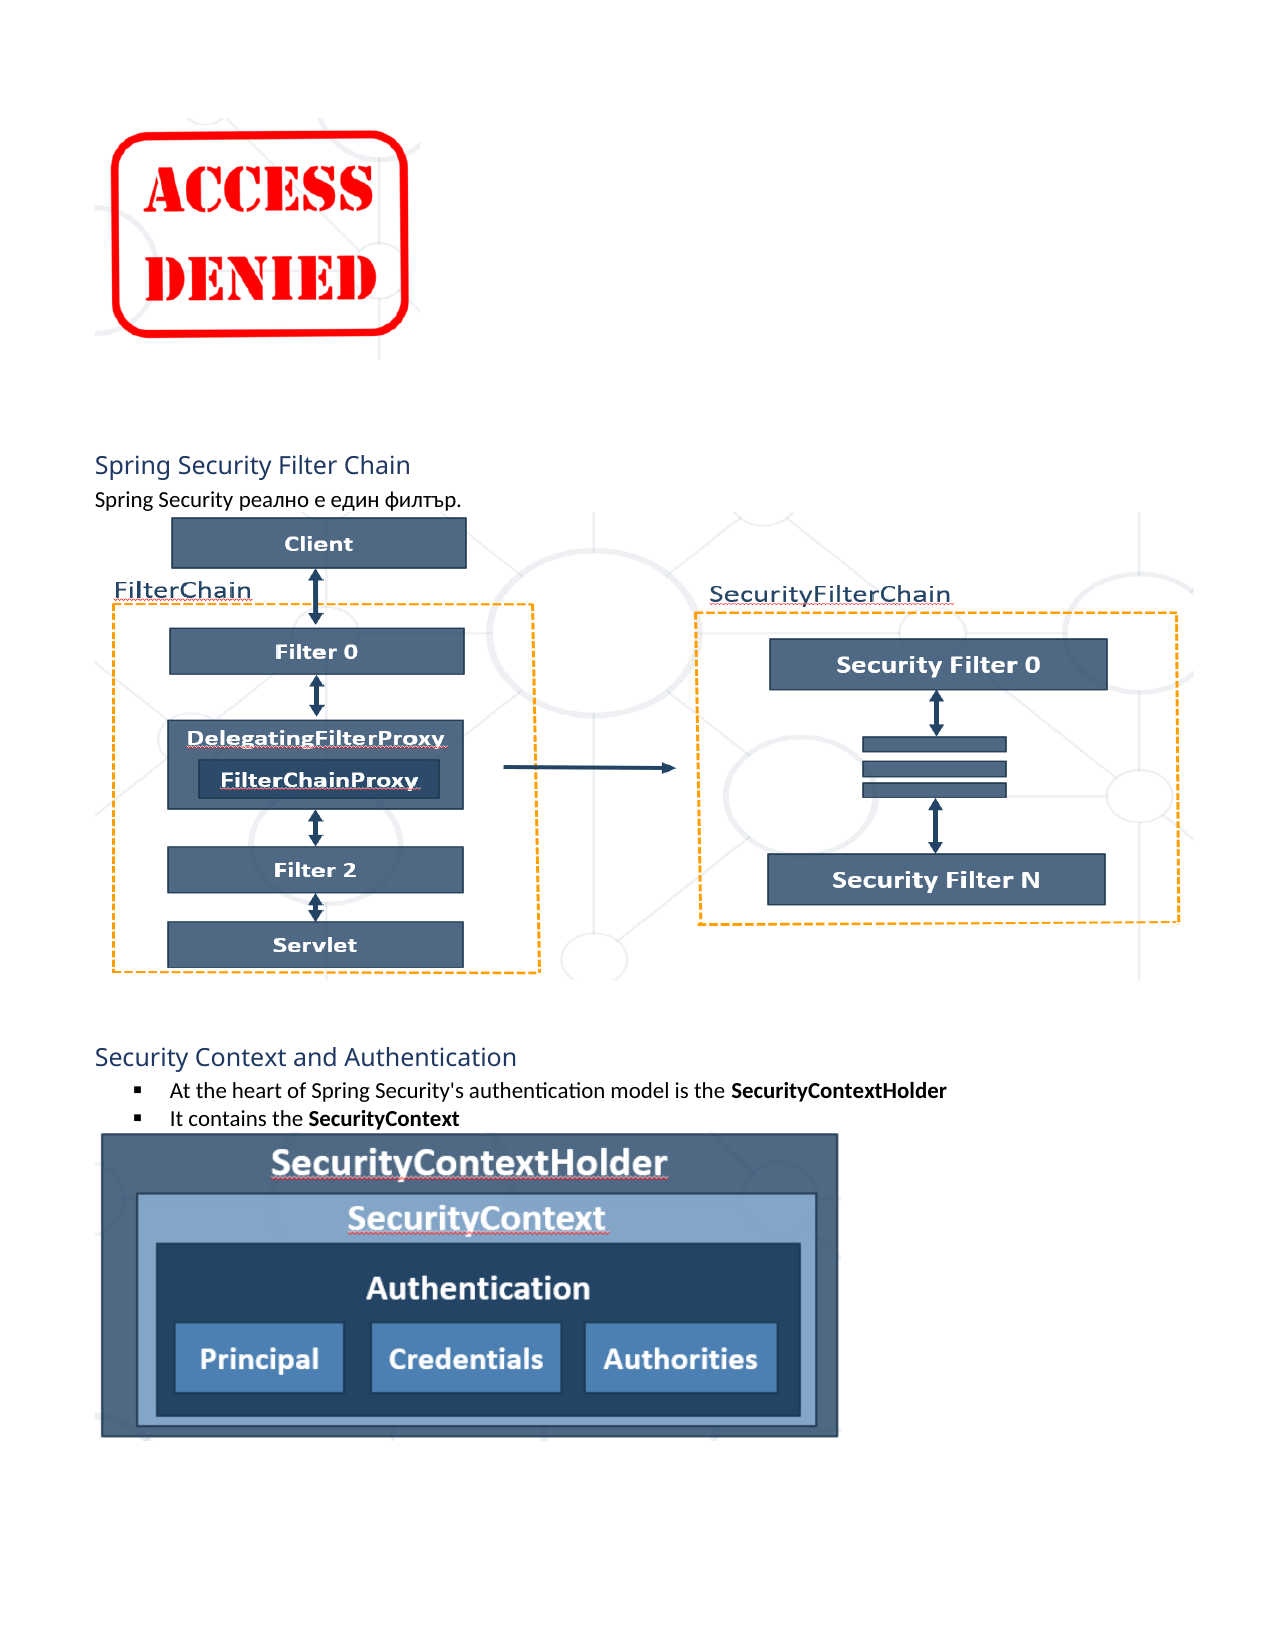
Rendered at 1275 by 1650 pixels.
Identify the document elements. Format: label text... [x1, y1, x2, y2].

picture [94, 1132, 842, 1441]
text Spring Security реално е един филтър. [94, 485, 1198, 513]
picture [94, 118, 421, 360]
subtitle Spring Security Filter Chain [94, 448, 1198, 482]
list At the heart of Spring Security's authentication model is the SecurityContextHolder [132, 1077, 1198, 1104]
picture [94, 512, 1194, 980]
list It contains the SecurityContext [132, 1104, 1198, 1133]
subtitle Security Context and Authentication [94, 1040, 1198, 1074]
